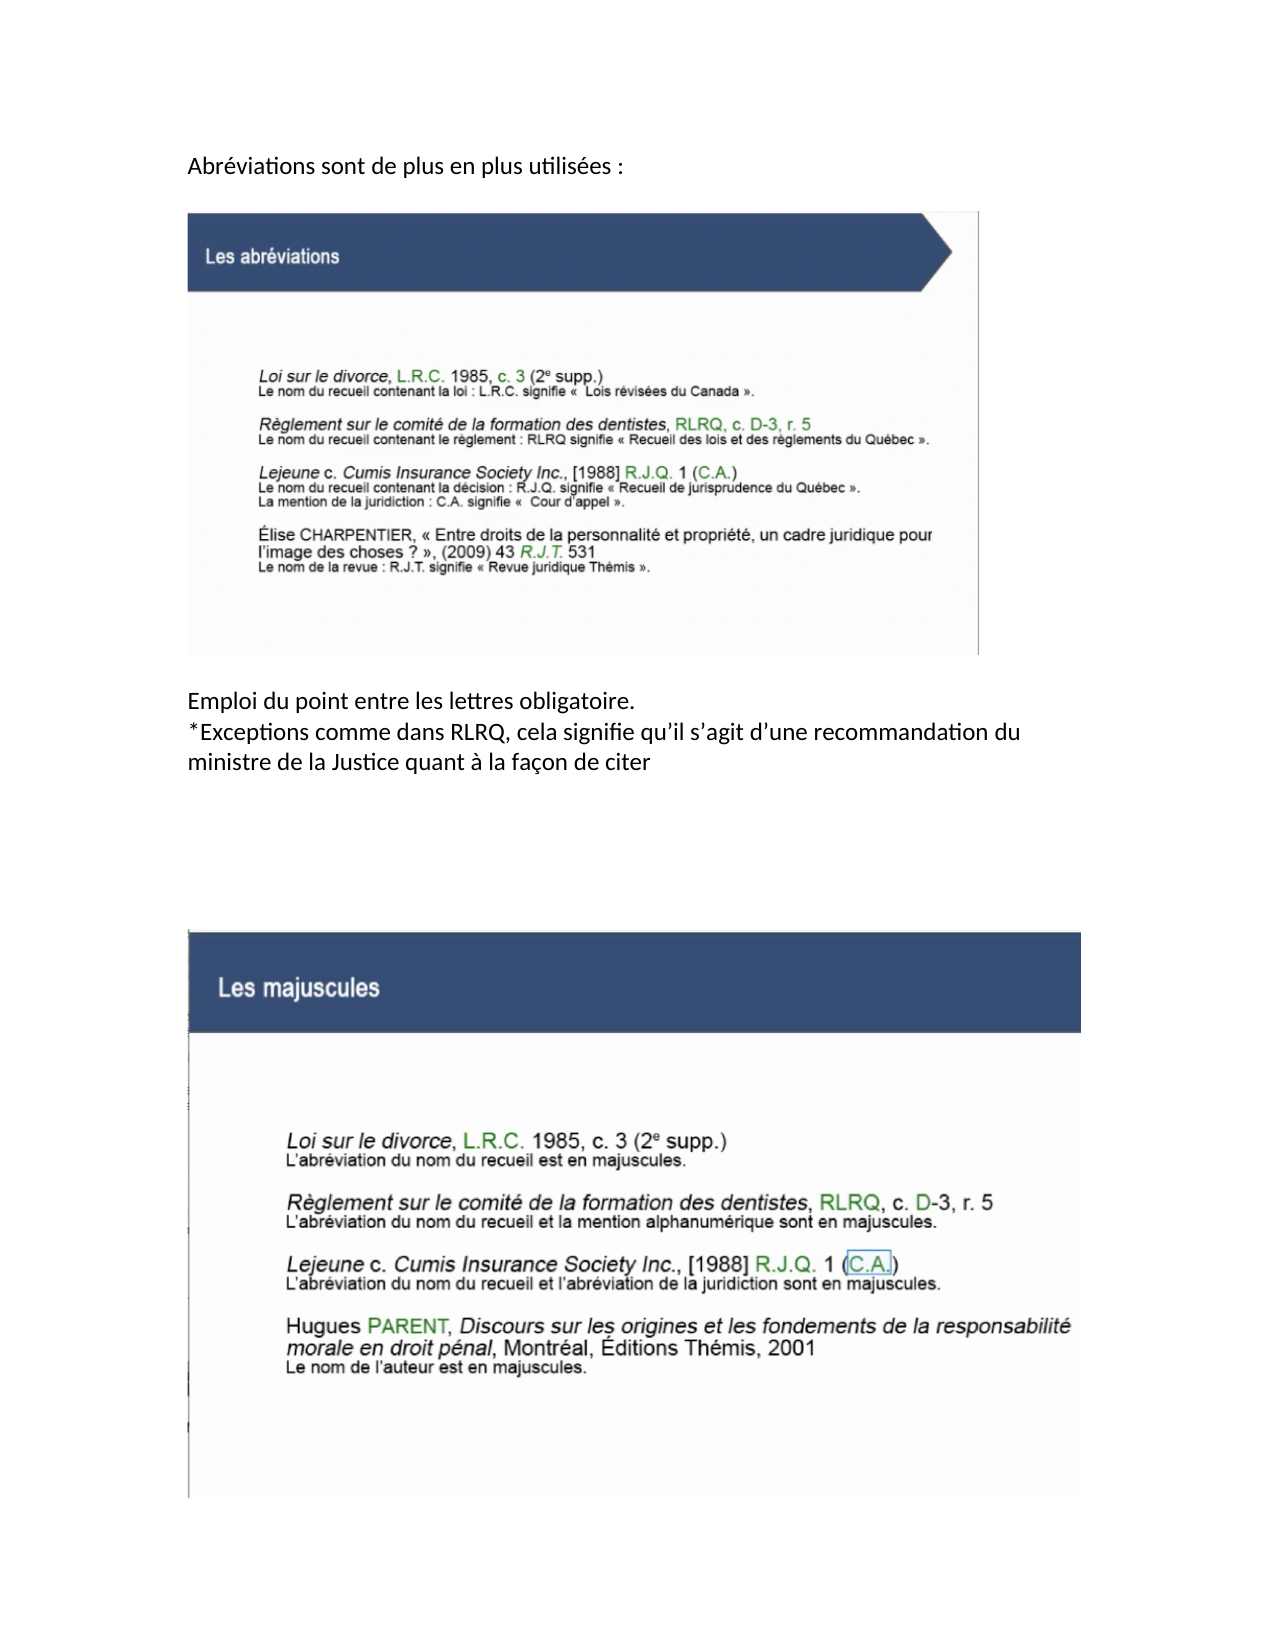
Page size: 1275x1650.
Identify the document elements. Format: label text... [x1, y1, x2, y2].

text *Exceptions comme dans RLRQ, cela signifie qu’il s’agit d’une recommandation du ministre de la Justice quant à la façon de citer [187, 716, 1087, 777]
picture [187, 929, 1088, 1498]
text Abréviations sont de plus en plus utilisées : [187, 150, 1087, 181]
picture [187, 211, 980, 655]
text Emploi du point entre les lettres obligatoire. [187, 685, 1087, 716]
